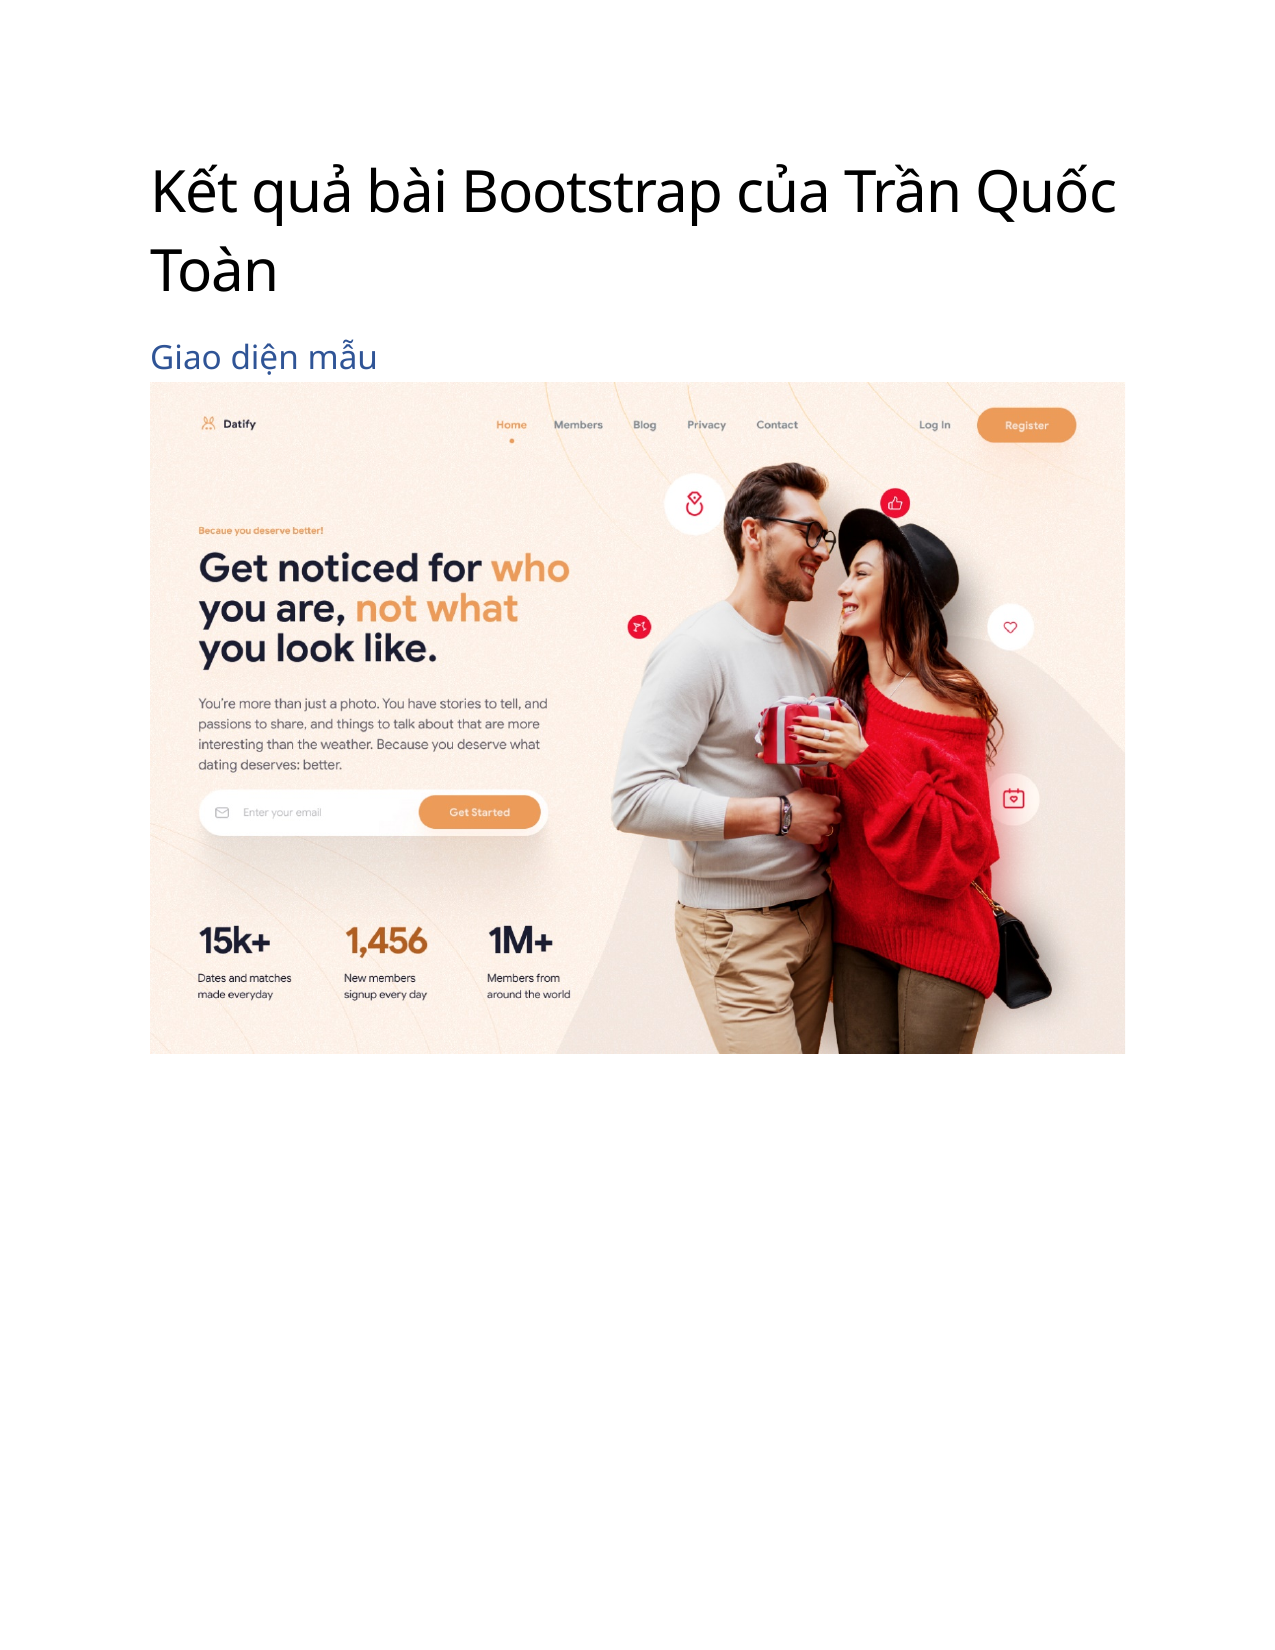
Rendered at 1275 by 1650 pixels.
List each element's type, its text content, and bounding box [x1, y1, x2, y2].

subtitle Giao diện mẫu [150, 334, 1125, 379]
title Kết quả bài Bootstrap của Trần Quốc Toàn [150, 150, 1125, 309]
picture [150, 382, 1125, 1054]
